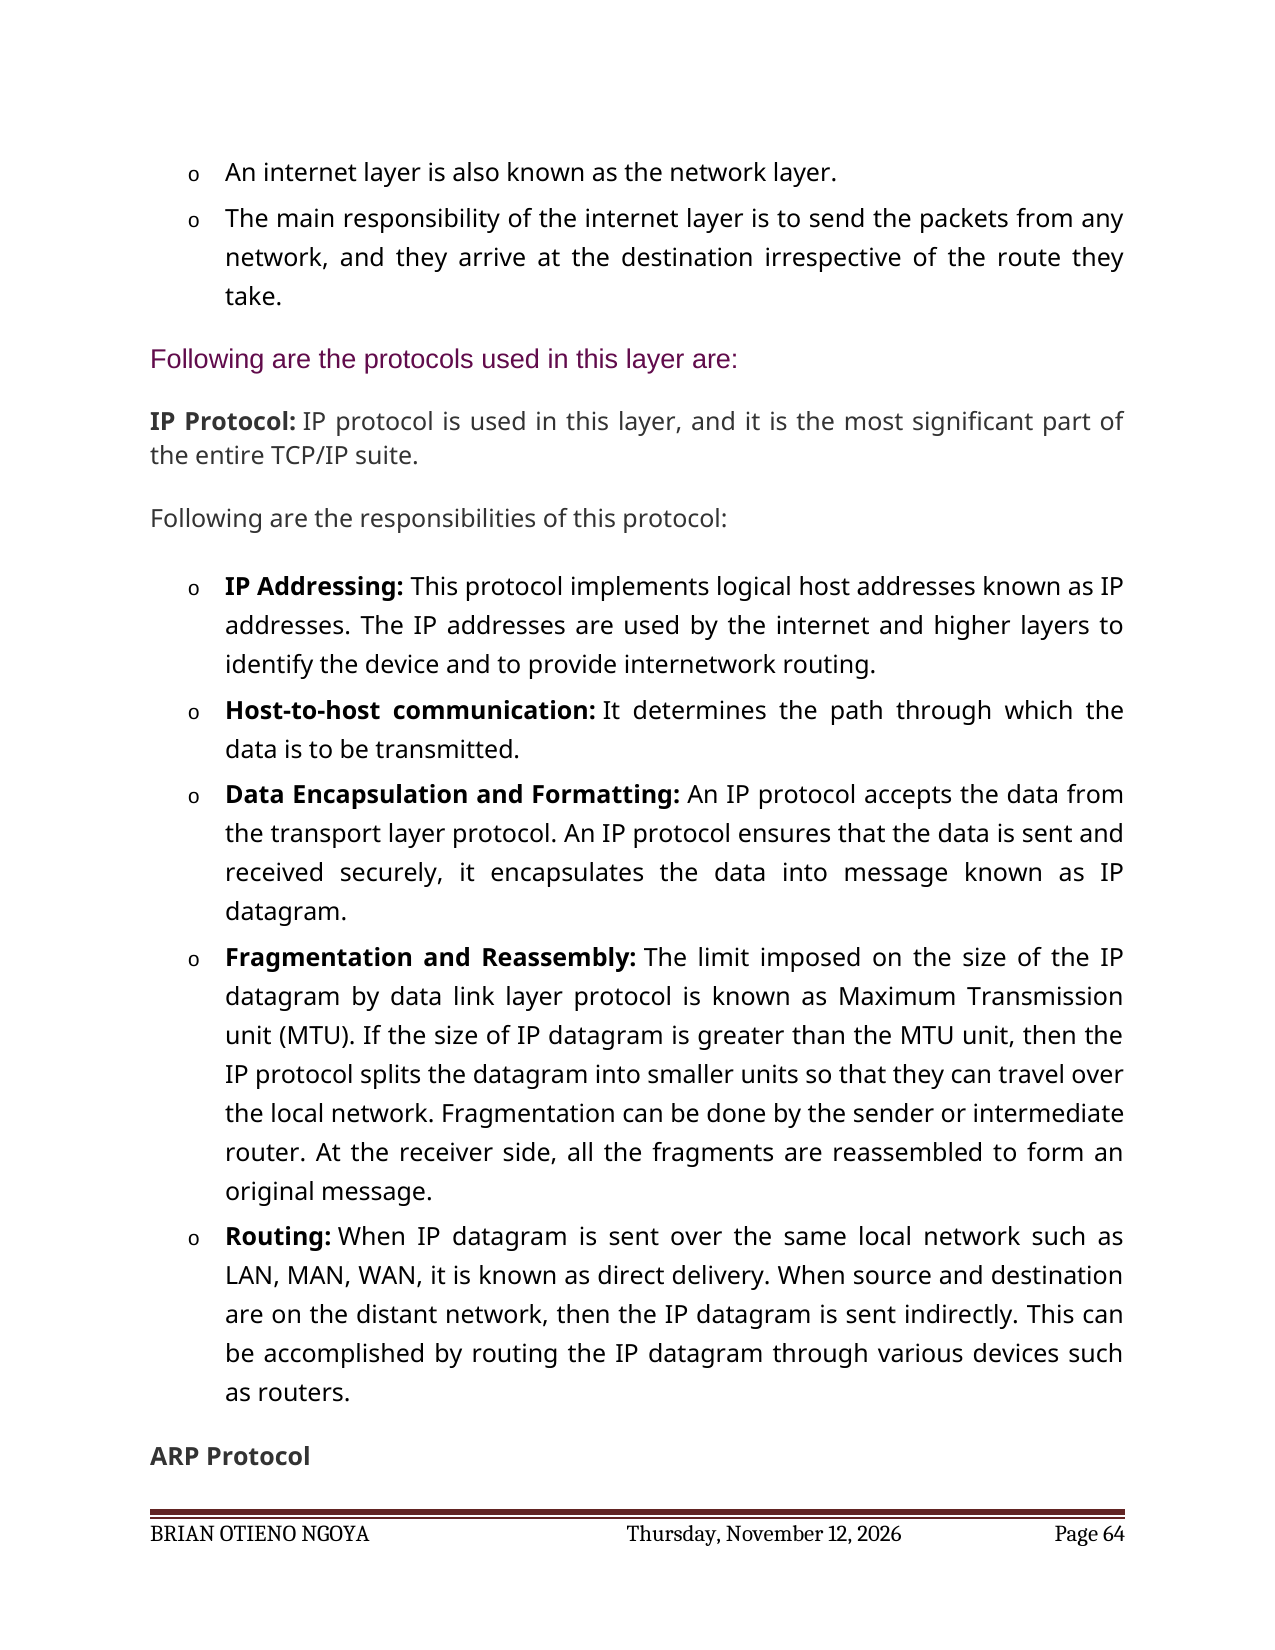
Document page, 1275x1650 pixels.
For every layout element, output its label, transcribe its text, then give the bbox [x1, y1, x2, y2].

list Data Encapsulation and Formatting: An IP protocol accepts the data from the transport layer protocol. An IP protocol ensures that the data is sent and received securely, it encapsulates the data into message known as IP datagram. [187, 772, 1125, 928]
text Following are the protocols used in this layer are: [150, 342, 1125, 374]
list An internet layer is also known as the network layer. [187, 150, 1125, 189]
list Host-to-host communication: It determines the path through which the data is to be transmitted. [187, 687, 1125, 765]
text ARP Protocol [150, 1438, 1125, 1472]
list IP Addressing: This protocol implements logical host addresses known as IP addresses. The IP addresses are used by the internet and higher layers to identify the device and to provide internetwork routing. [187, 564, 1125, 681]
list Routing: When IP datagram is sent over the same local network such as LAN, MAN, WAN, it is known as direct delivery. When source and destination are on the distant network, then the IP datagram is sent indirectly. This can be accomplished by routing the IP datagram through various devices such as routers. [187, 1214, 1125, 1409]
text Following are the responsibilities of this protocol: [150, 501, 1125, 535]
list Fragmentation and Reassembly: The limit imposed on the size of the IP datagram by data link layer protocol is known as Maximum Transmission unit (MTU). If the size of IP datagram is greater than the MTU unit, then the IP protocol splits the datagram into smaller units so that they can travel over the local network. Fragmentation can be done by the sender or intermediate router. At the receiver side, all the fragments are reassembled to form an original message. [187, 934, 1125, 1208]
list The main responsibility of the internet layer is to send the packets from any network, and they arrive at the destination irrespective of the route they take. [187, 195, 1125, 312]
text IP Protocol: IP protocol is used in this layer, and it is the most significant part of the entire TCP/IP suite. [150, 403, 1125, 471]
